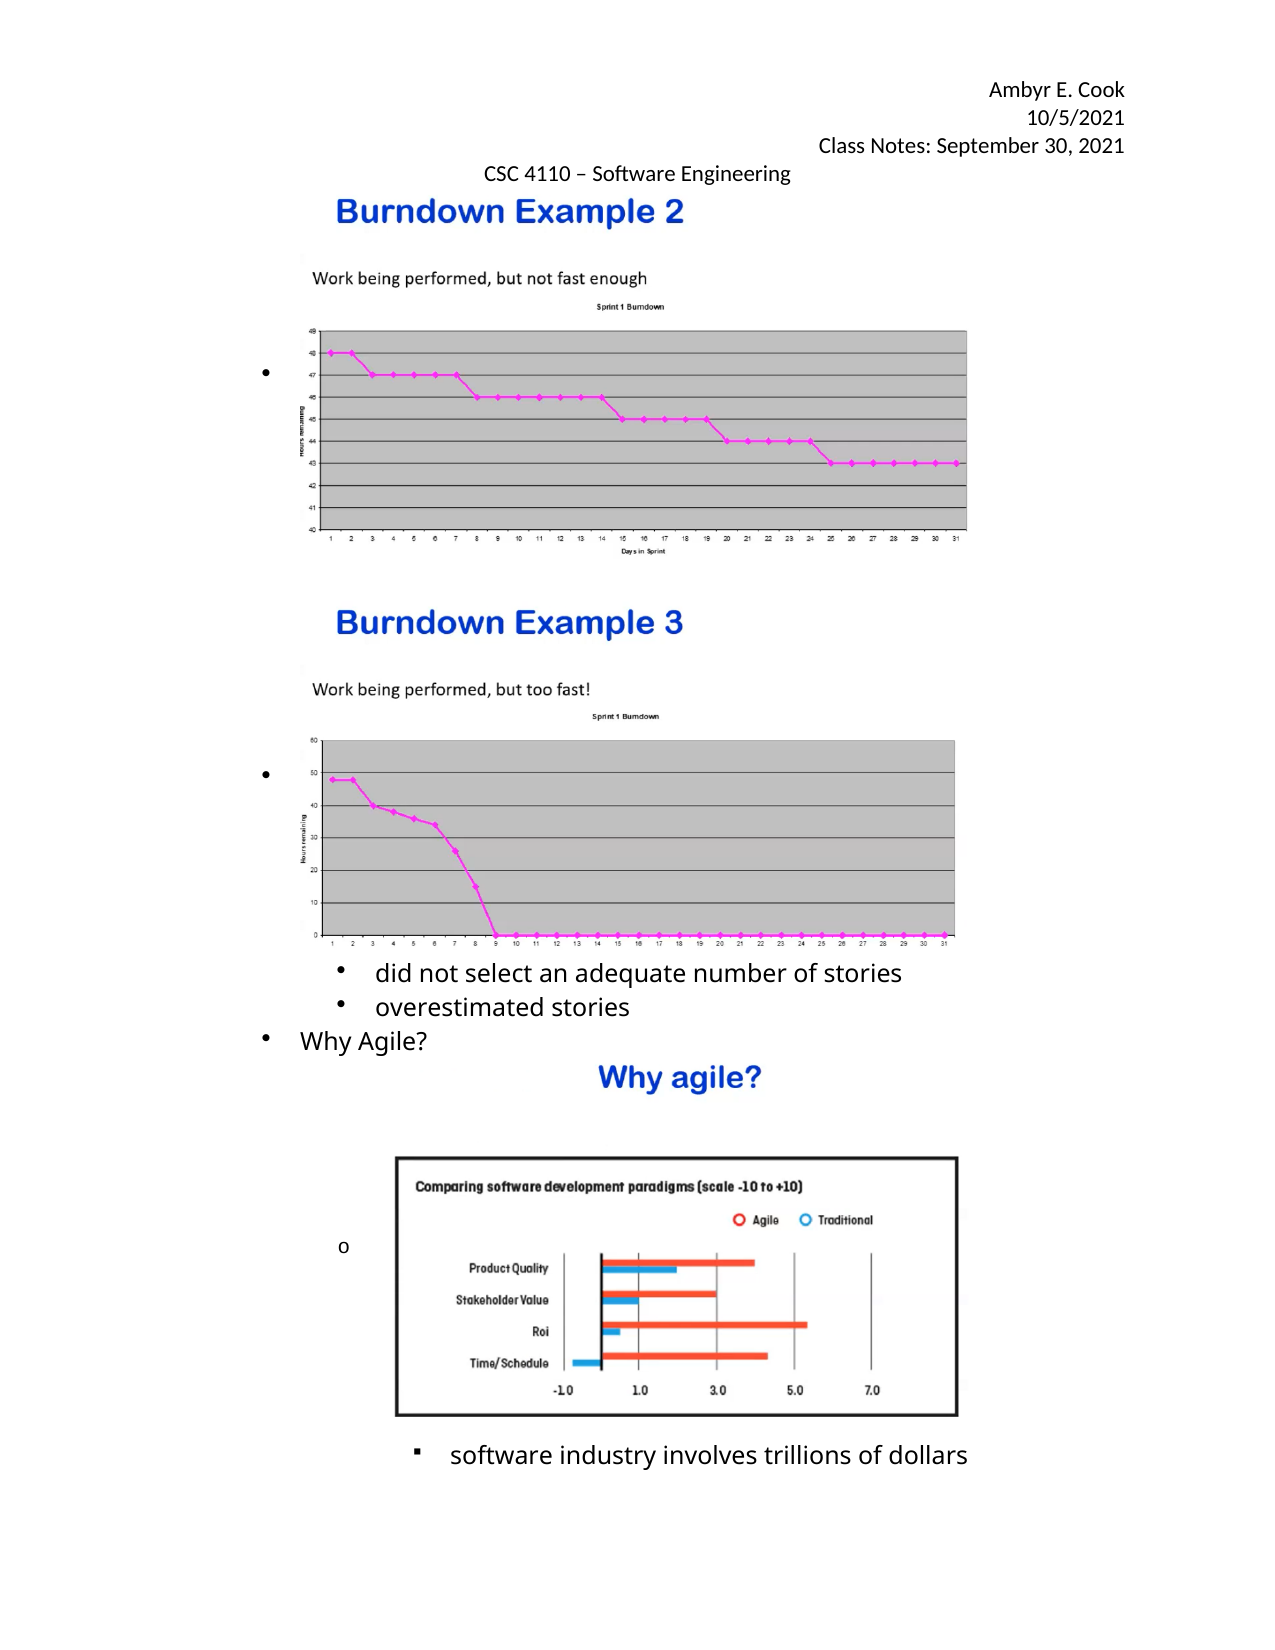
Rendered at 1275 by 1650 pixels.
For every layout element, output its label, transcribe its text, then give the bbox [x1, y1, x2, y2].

picture [375, 1057, 969, 1432]
picture [300, 598, 967, 950]
list overestimated stories [337, 990, 1125, 1024]
list software industry involves trillions of dollars [412, 1438, 1125, 1472]
list Why Agile? [262, 1024, 1125, 1058]
picture [300, 187, 971, 559]
list did not select an adequate number of stories [337, 956, 1125, 990]
